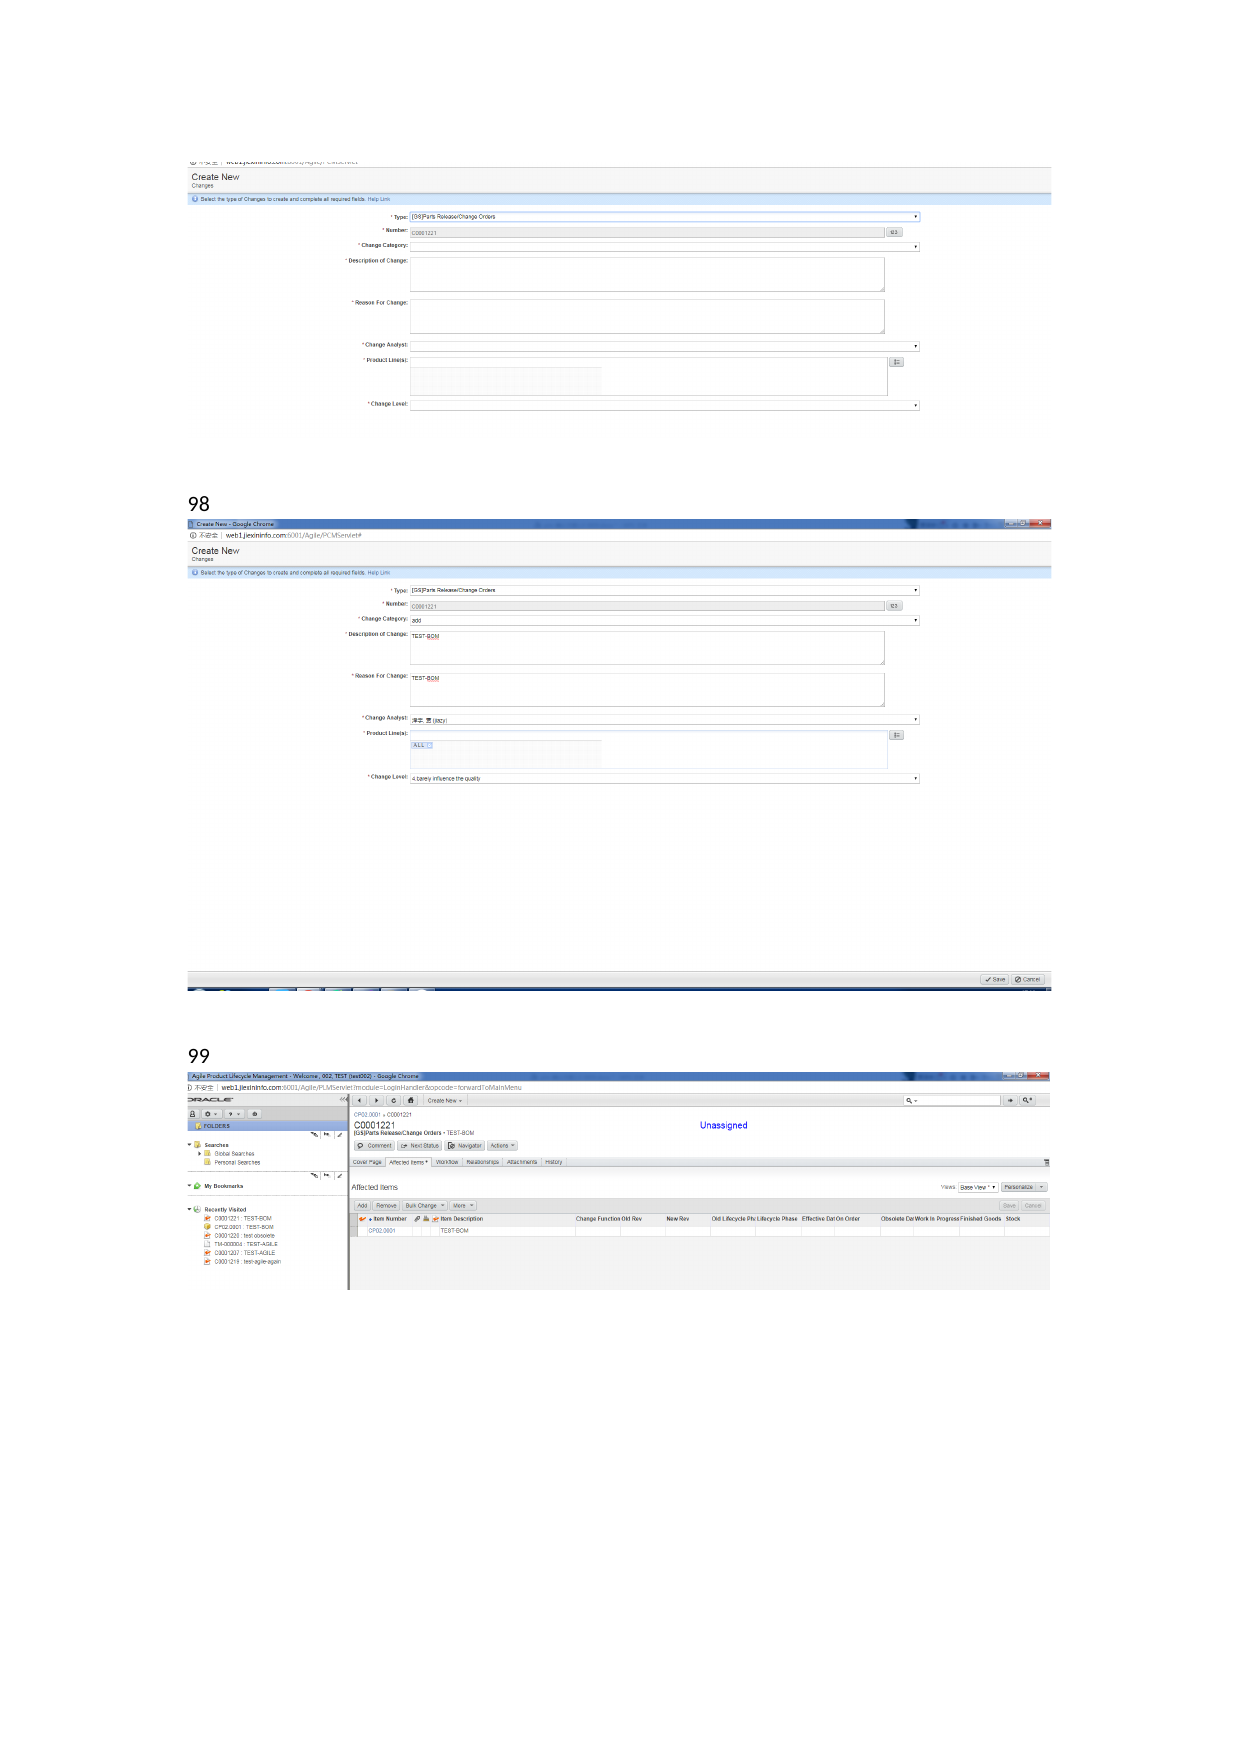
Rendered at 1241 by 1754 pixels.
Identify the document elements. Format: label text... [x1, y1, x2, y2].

text 98 [187, 487, 1053, 519]
picture [187, 162, 1052, 438]
picture [187, 519, 1052, 991]
picture [187, 1072, 1050, 1290]
text 99 [187, 1039, 1053, 1072]
